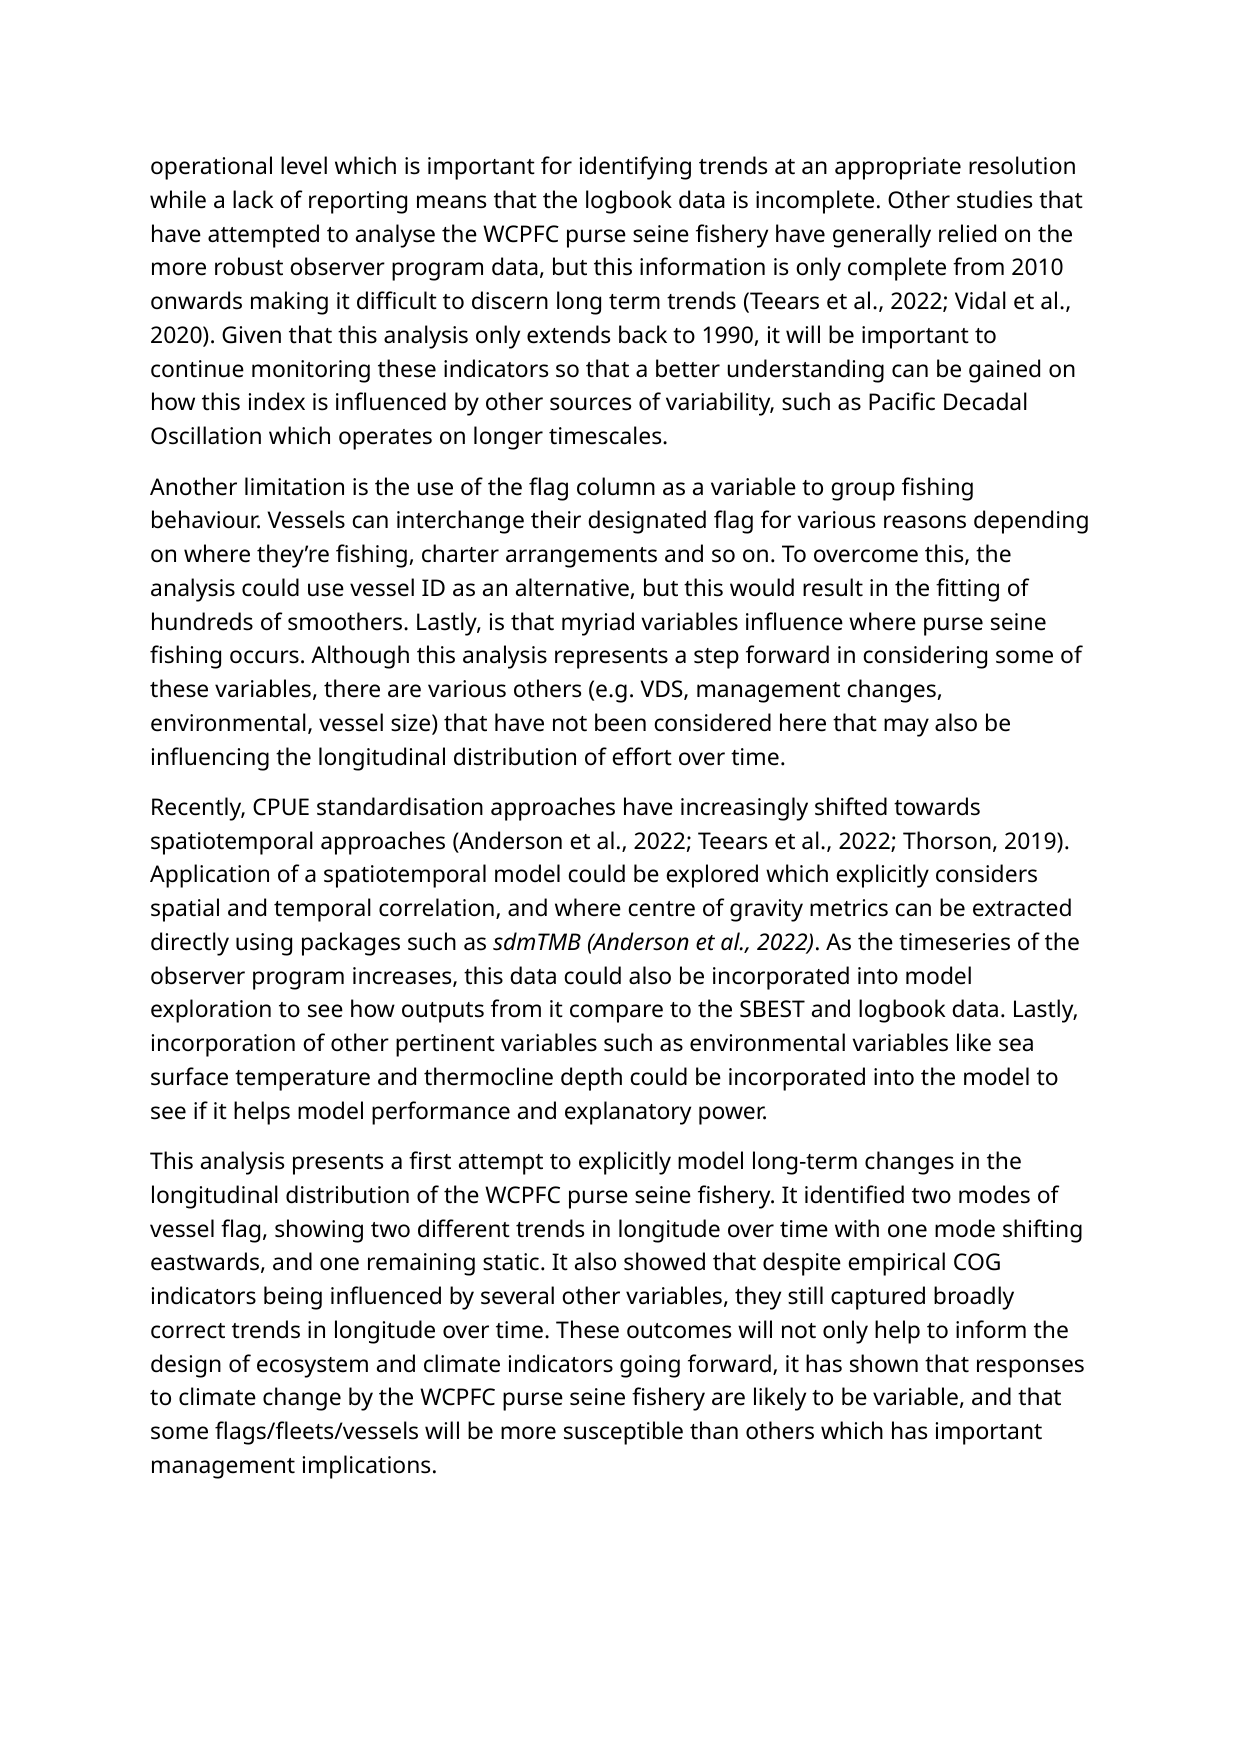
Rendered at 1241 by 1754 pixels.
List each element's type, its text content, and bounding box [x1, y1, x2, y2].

text This analysis presents a first attempt to explicitly model long-term changes in the longitudinal distribution of the WCPFC purse seine fishery. It identified two modes of vessel flag, showing two different trends in longitude over time with one mode shifting eastwards, and one remaining static. It also showed that despite empirical COG indicators being influenced by several other variables, they still captured broadly correct trends in longitude over time. These outcomes will not only help to inform the design of ecosystem and climate indicators going forward, it has shown that responses to climate change by the WCPFC purse seine fishery are likely to be variable, and that some flags/fleets/vessels will be more susceptible than others which has important management implications. [150, 1145, 1090, 1480]
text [150, 150, 1090, 451]
text Another limitation is the use of the flag column as a variable to group fishing behaviour. Vessels can interchange their designated flag for various reasons depending on where they’re fishing, charter arrangements and so on. To overcome this, the analysis could use vessel ID as an alternative, but this would result in the fitting of hundreds of smoothers. Lastly, is that myriad variables influence where purse seine fishing occurs. Although this analysis represents a step forward in considering some of these variables, there are various others (e.g. VDS, management changes, environmental, vessel size) that have not been considered here that may also be influencing the longitudinal distribution of effort over time. [150, 470, 1090, 772]
text Recently, CPUE standardisation approaches have increasingly shifted towards spatiotemporal approaches . Application of a spatiotemporal model could be explored which explicitly considers spatial and temporal correlation, and where centre of gravity metrics can be extracted directly using packages such as sdmTMB . As the timeseries of the observer program increases, this data could also be incorporated into model exploration to see how outputs from it compare to the SBEST and logbook data. Lastly, incorporation of other pertinent variables such as environmental variables like sea surface temperature and thermocline depth could be incorporated into the model to see if it helps model performance and explanatory power. [150, 791, 1090, 1126]
